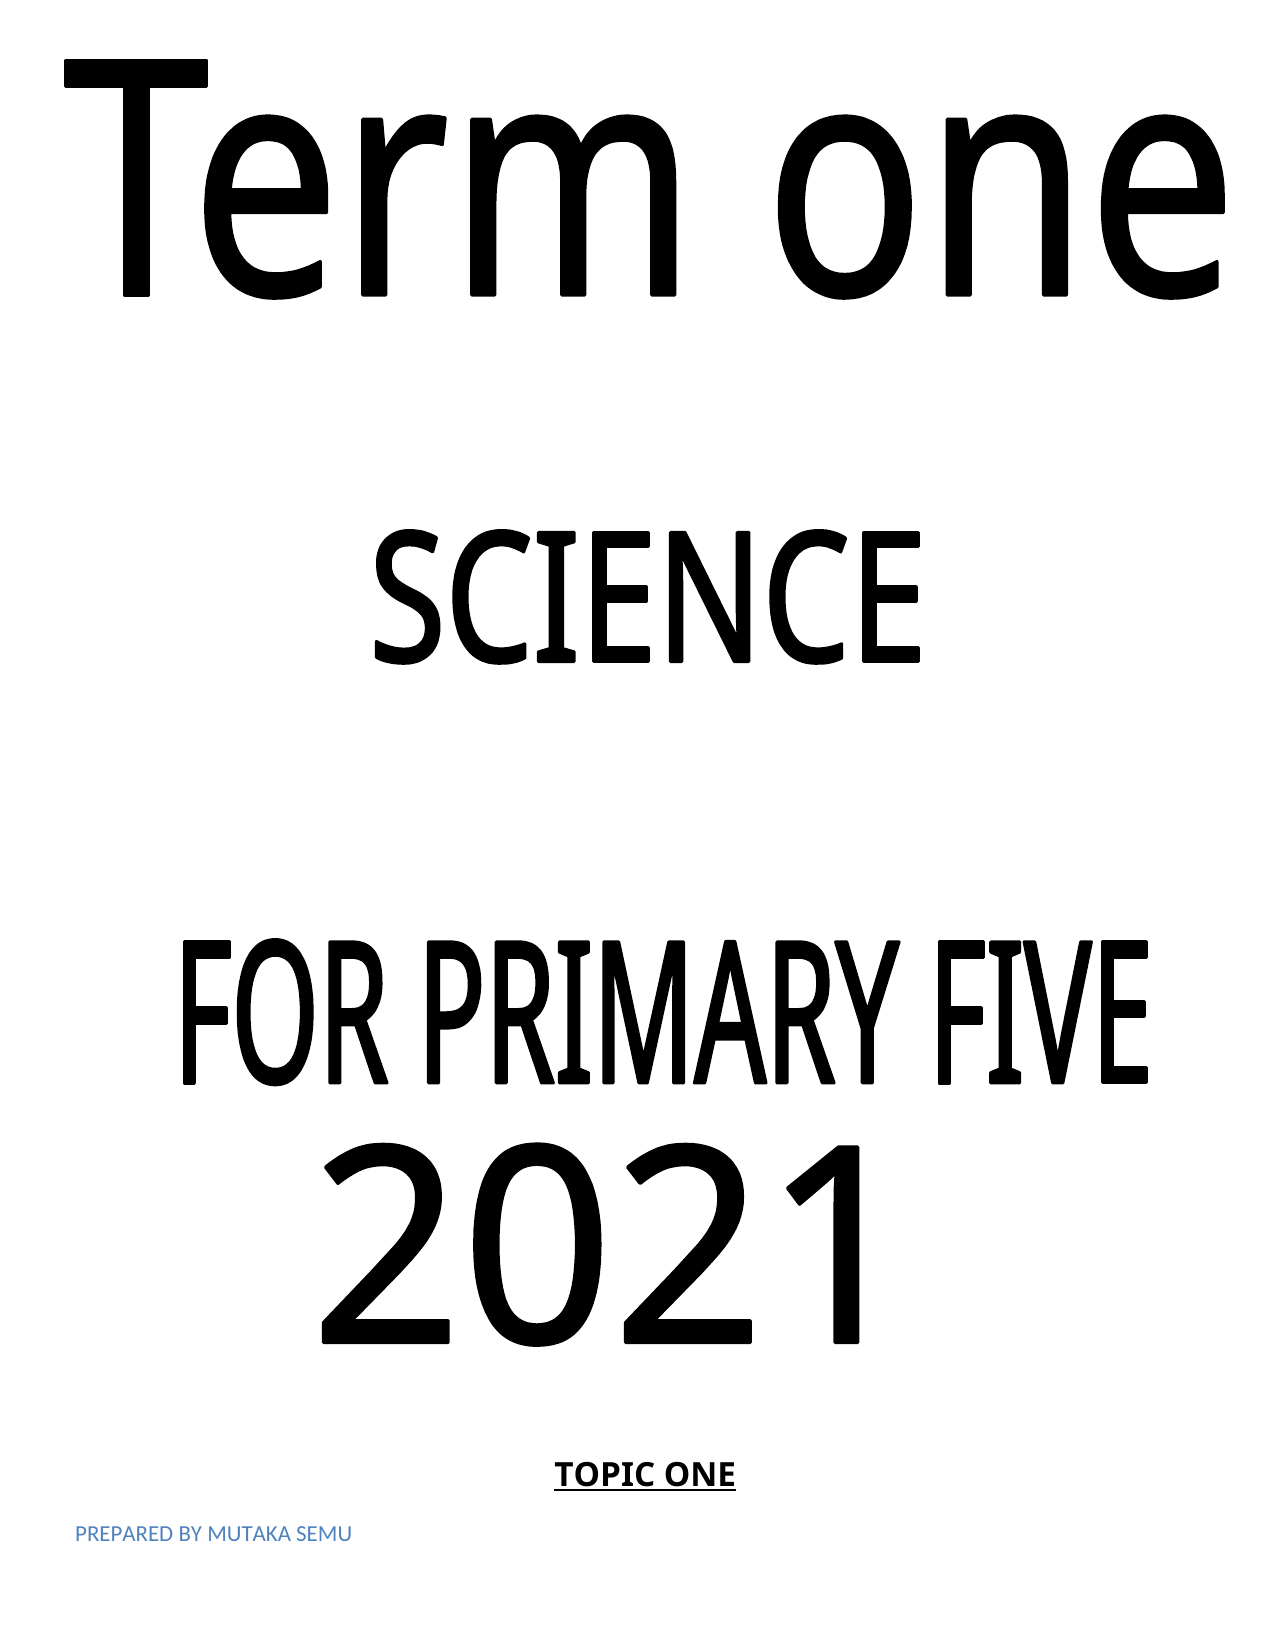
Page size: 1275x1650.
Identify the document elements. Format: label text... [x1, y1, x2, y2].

text TOPIC ONE [75, 1451, 1215, 1496]
